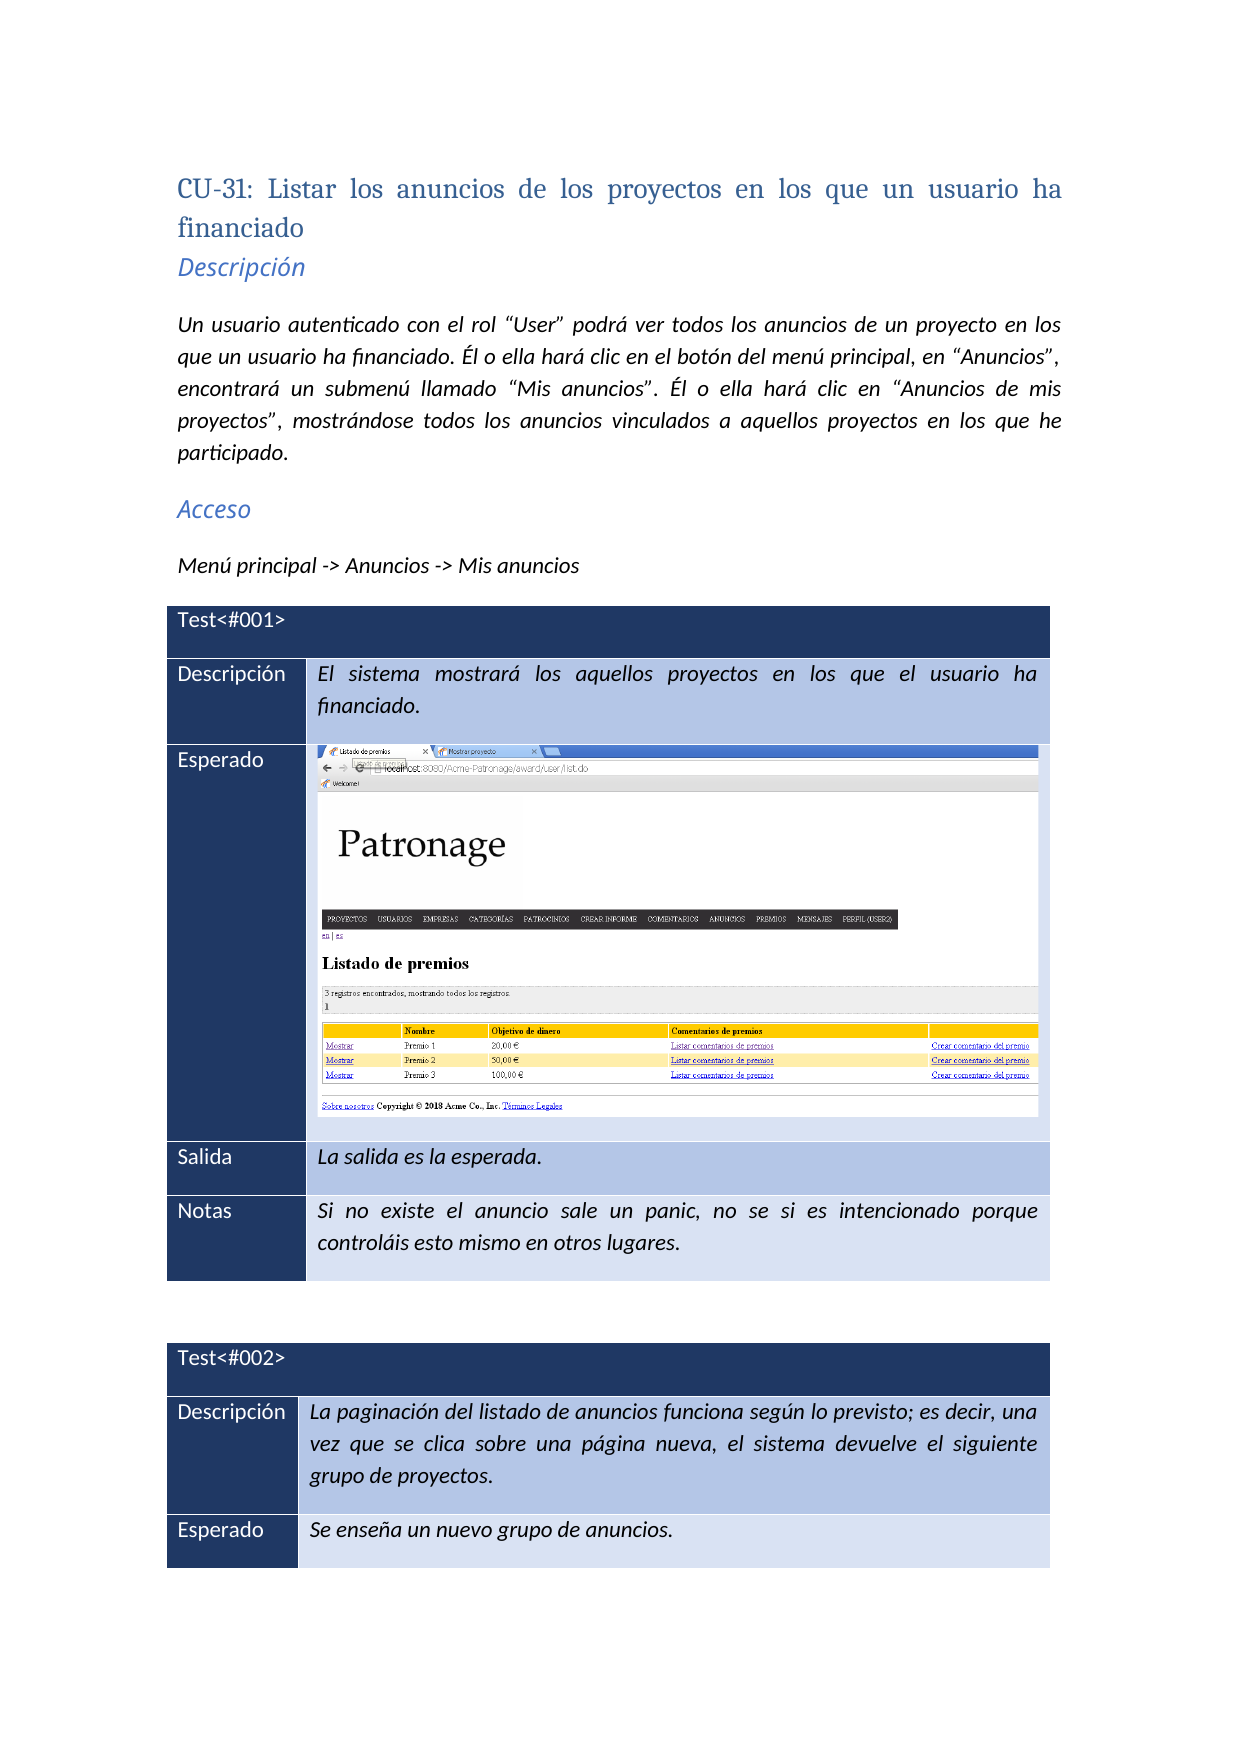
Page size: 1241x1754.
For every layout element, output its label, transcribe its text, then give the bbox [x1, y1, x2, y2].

table_header Test<#001> [167, 606, 1050, 658]
text Menú principal -> Anuncios -> Mis anuncios [177, 551, 1063, 579]
table_cell La salida es la esperada. [307, 1142, 1050, 1195]
text Un usuario autenticado con el rol “User” podrá ver todos los anuncios de un proyecto en los que un usuario ha financiado. Él o ella hará clic en el botón del menú principal, en “Anuncios”, encontrará un submenú llamado “Mis anuncios”. Él o ella hará clic en “Anuncios de mis proyectos”, mostrándose todos los anuncios vinculados a aquellos proyectos en los que he participado. [177, 310, 1063, 466]
text Descripción [177, 250, 1063, 284]
table_cell Esperado [167, 1515, 298, 1568]
table_cell El sistema mostrará los aquellos proyectos en los que el usuario ha financiado. [307, 659, 1050, 744]
table_cell Descripción [167, 659, 306, 744]
text Acceso [177, 491, 1063, 526]
table_cell Si no existe el anuncio sale un panic, no se si es intencionado porque controláis esto mismo en otros lugares. [307, 1196, 1050, 1281]
table_cell [307, 745, 1050, 1141]
table_cell Salida [167, 1142, 306, 1195]
picture [317, 745, 1039, 1117]
text CU-31: Listar los anuncios de los proyectos en los que un usuario ha financiado [177, 173, 1063, 245]
table_cell La paginación del listado de anuncios funciona según lo previsto; es decir, una vez que se clica sobre una página nueva, el sistema devuelve el siguiente grupo de proyectos. [299, 1397, 1050, 1514]
table_cell Notas [167, 1196, 306, 1281]
table_cell Descripción [167, 1397, 298, 1514]
table_header Test<#002> [167, 1343, 1050, 1396]
table_cell Se enseña un nuevo grupo de anuncios. [299, 1515, 1050, 1568]
table_cell Esperado [167, 745, 306, 1141]
